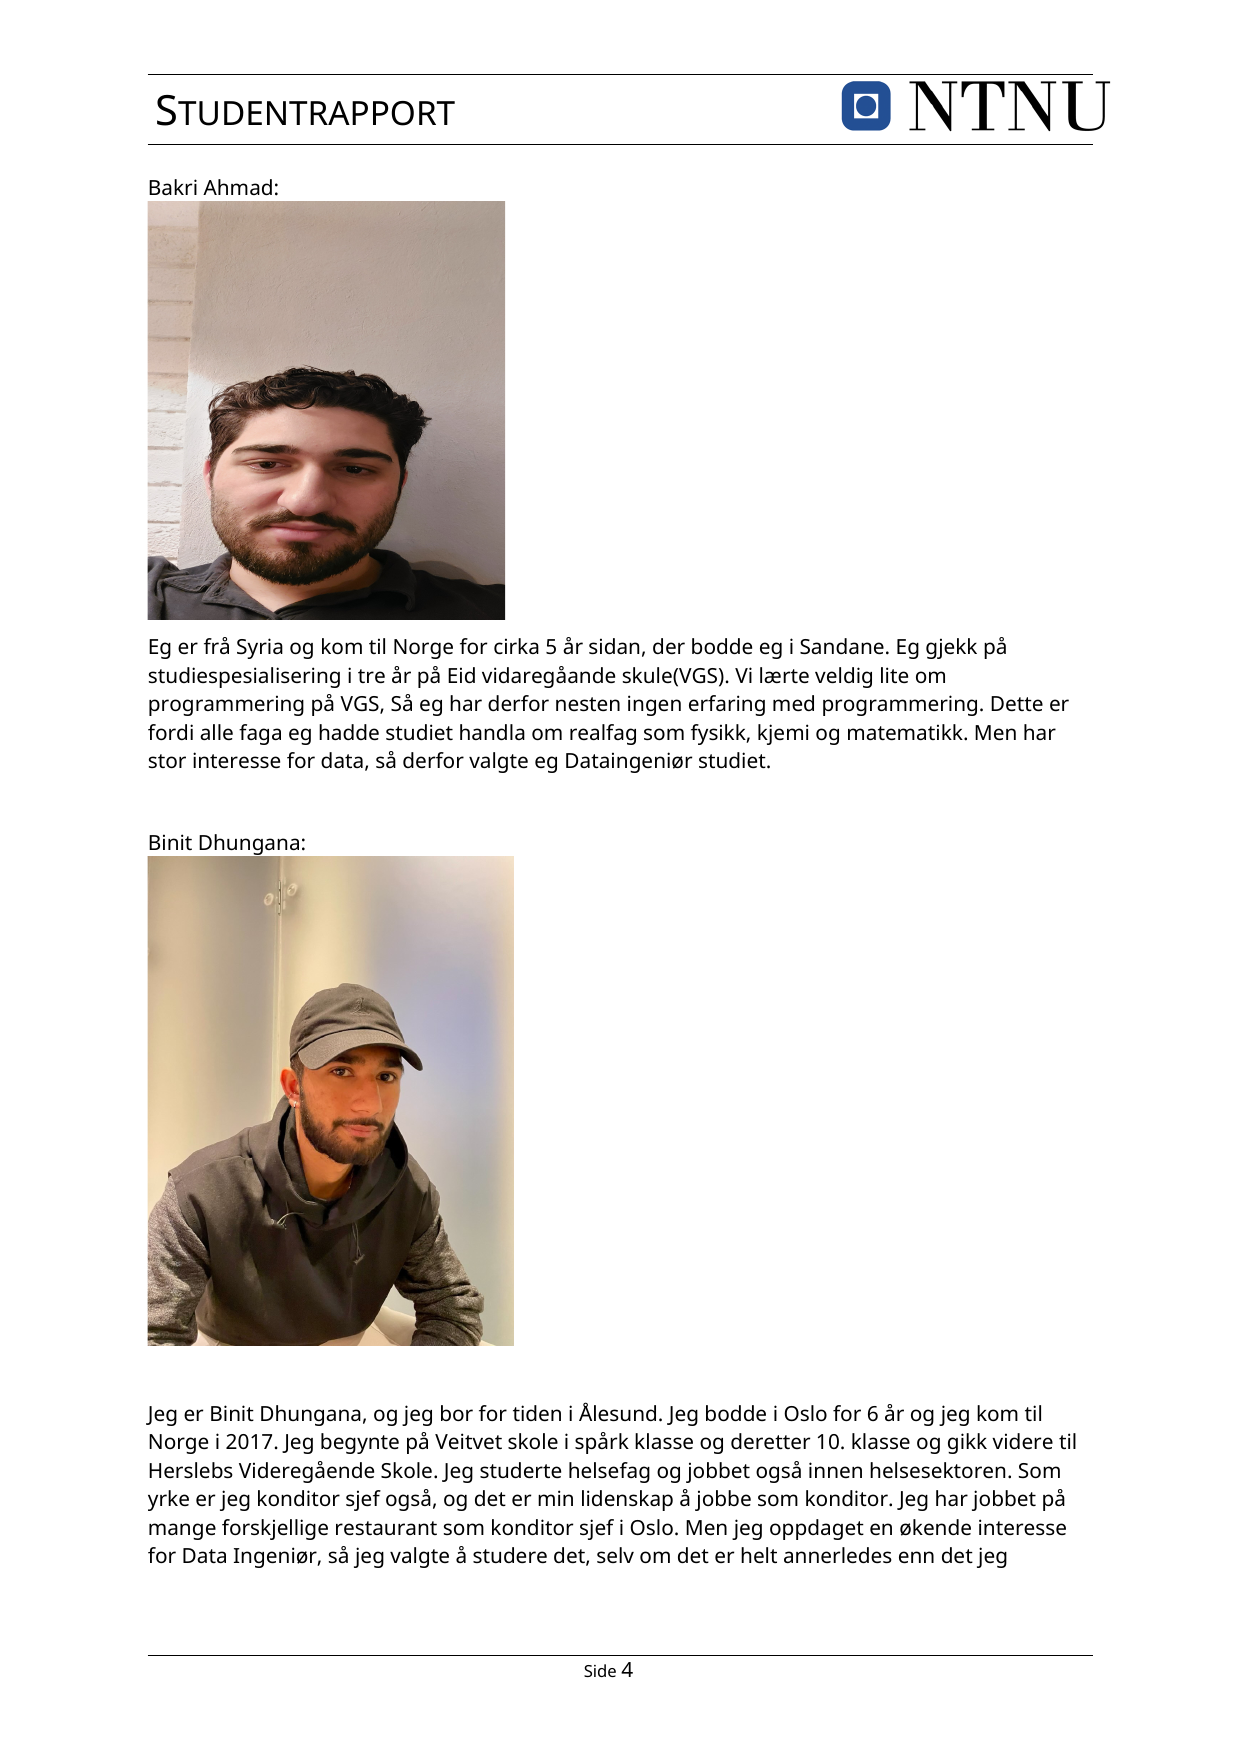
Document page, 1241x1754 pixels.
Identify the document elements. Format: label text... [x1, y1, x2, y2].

picture [147, 856, 514, 1346]
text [148, 1399, 1092, 1569]
picture [147, 201, 506, 620]
text Eg er frå Syria og kom til Norge for cirka 5 år sidan, der bodde eg i Sandane. Eg gjekk på studiespesialisering i tre år på Eid vidaregåande skule(VGS). Vi lærte veldig lite om programmering på VGS, Så eg har derfor nesten ingen erfaring med programmering. Dette er fordi alle faga eg hadde studiet handla om realfag som fysikk, kjemi og matematikk. Men har stor interesse for data, så derfor valgte eg Dataingeniør studiet. [148, 632, 1092, 775]
picture [841, 81, 1111, 132]
